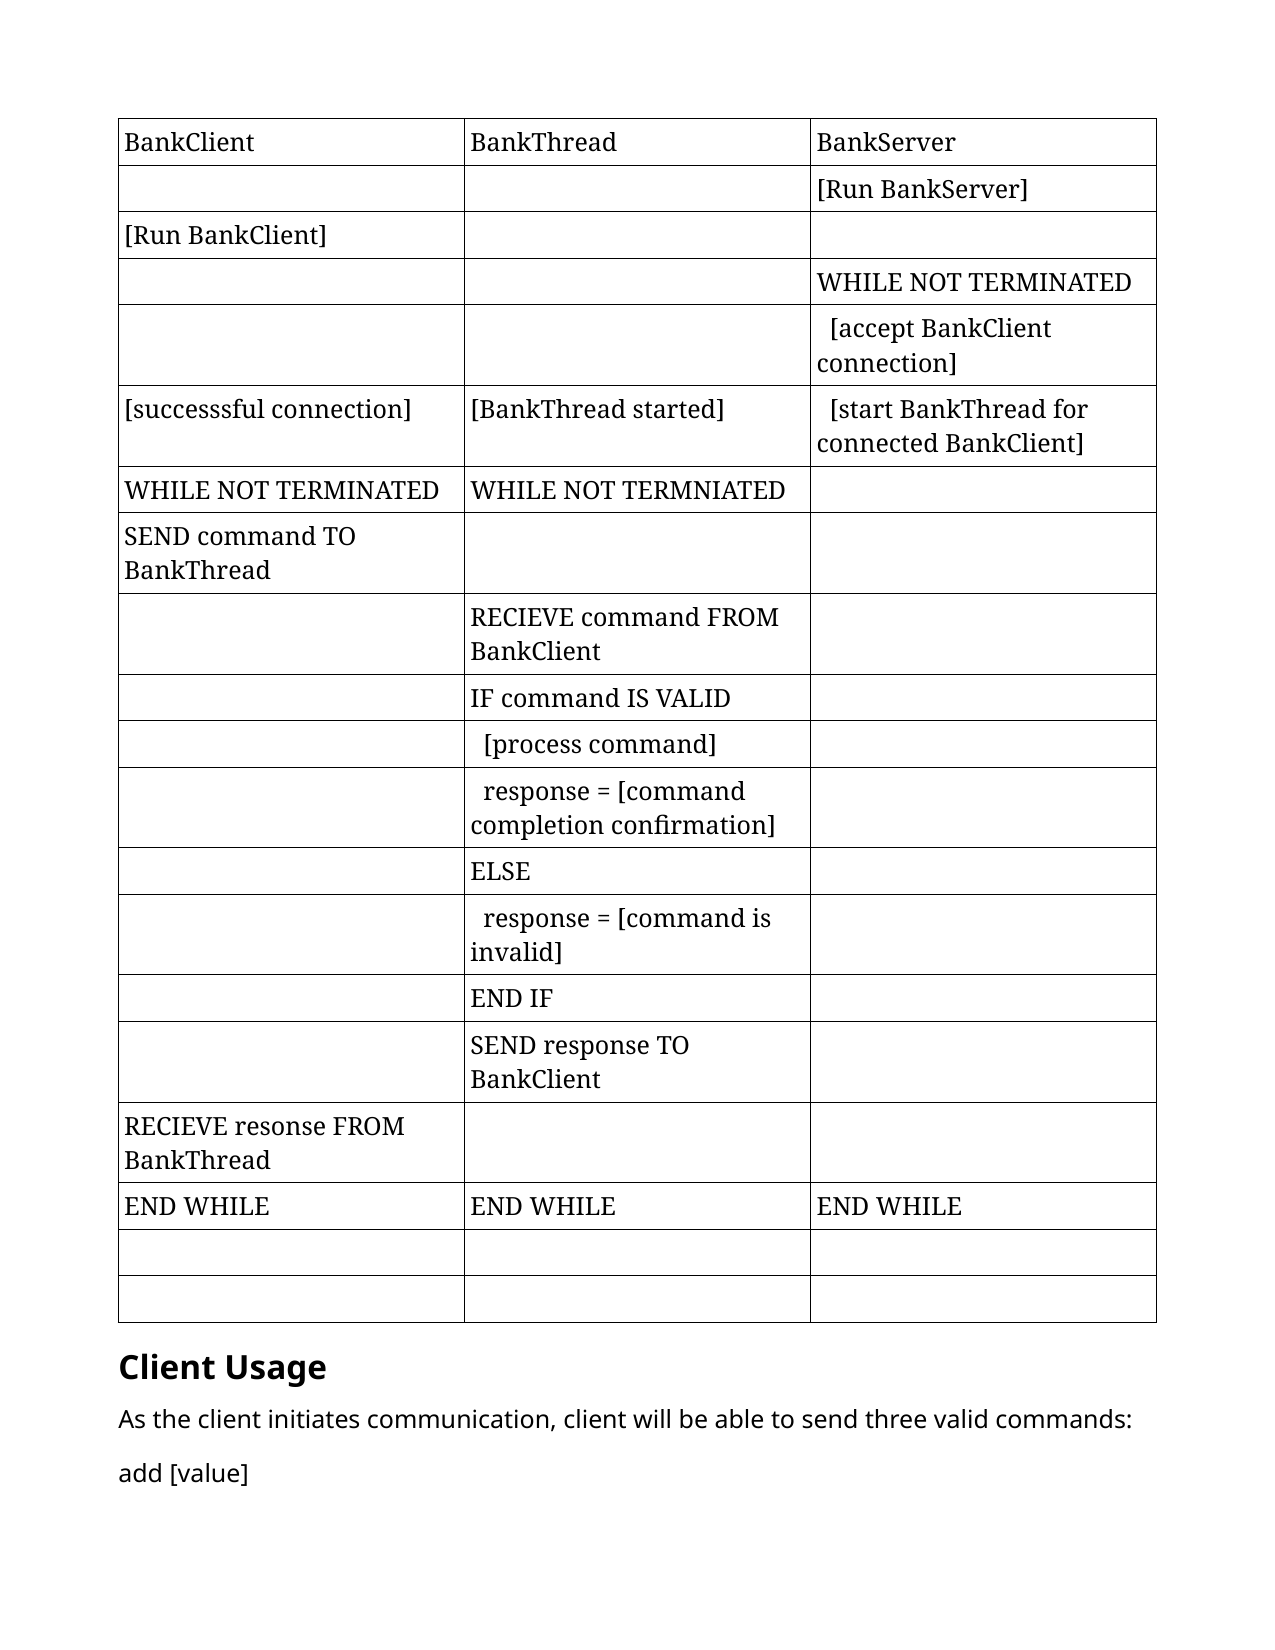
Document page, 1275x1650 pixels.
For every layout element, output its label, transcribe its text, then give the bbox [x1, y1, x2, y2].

table_cell [811, 1022, 1156, 1102]
table_cell [811, 675, 1156, 720]
table_cell [119, 1022, 464, 1102]
table_cell [811, 1103, 1156, 1182]
table_cell END WHILE [465, 1183, 810, 1229]
table_cell [811, 721, 1156, 767]
table_cell [BankThread started] [465, 386, 810, 466]
table_cell SEND command TO BankThread [119, 513, 464, 593]
table_cell [process command] [465, 721, 810, 767]
table_cell SEND response TO BankClient [465, 1022, 810, 1102]
table_header BankClient [119, 119, 464, 165]
table_cell IF command IS VALID [465, 675, 810, 720]
table_cell [811, 768, 1156, 847]
table_cell [465, 1103, 810, 1182]
table_cell response = [command completion confirmation] [465, 768, 810, 847]
text add [value] [118, 1455, 1157, 1489]
table_cell response = [command is invalid] [465, 895, 810, 974]
table_cell [465, 513, 810, 593]
table_cell END WHILE [119, 1183, 464, 1229]
table_header BankServer [811, 119, 1156, 165]
table_cell [465, 259, 810, 304]
table_cell [465, 1230, 810, 1275]
table_cell WHILE NOT TERMINATED [119, 467, 464, 512]
table_cell [811, 594, 1156, 673]
table_cell [successsful connection] [119, 386, 464, 466]
table_cell [811, 467, 1156, 512]
table_cell [811, 513, 1156, 593]
table_cell [811, 895, 1156, 974]
table_cell [119, 675, 464, 720]
table_cell WHILE NOT TERMNIATED [465, 467, 810, 512]
text As the client initiates communication, client will be able to send three valid commands: [118, 1402, 1157, 1436]
table_cell [119, 259, 464, 304]
table_cell [Run BankClient] [119, 212, 464, 258]
table_cell [465, 166, 810, 211]
table_cell [811, 1276, 1156, 1322]
table_cell [119, 895, 464, 974]
table_cell WHILE NOT TERMINATED [811, 259, 1156, 304]
table_cell [119, 848, 464, 894]
table_cell [811, 212, 1156, 258]
table_cell [119, 166, 464, 211]
table_cell [119, 1276, 464, 1322]
table_cell END WHILE [811, 1183, 1156, 1229]
table_cell [accept BankClient connection] [811, 305, 1156, 385]
table_cell [119, 721, 464, 767]
table_cell [119, 768, 464, 847]
subtitle Client Usage [118, 1344, 1157, 1389]
table_header BankThread [465, 119, 810, 165]
table_cell ELSE [465, 848, 810, 894]
table_cell [465, 1276, 810, 1322]
table_cell [811, 975, 1156, 1021]
table_cell [465, 305, 810, 385]
table_cell [Run BankServer] [811, 166, 1156, 211]
table_cell [119, 1230, 464, 1275]
table_cell RECIEVE command FROM BankClient [465, 594, 810, 673]
table_cell [119, 305, 464, 385]
table_cell [811, 1230, 1156, 1275]
table_cell END IF [465, 975, 810, 1021]
table_cell [start BankThread for connected BankClient] [811, 386, 1156, 466]
table_cell RECIEVE resonse FROM BankThread [119, 1103, 464, 1182]
table_cell [465, 212, 810, 258]
table_cell [119, 975, 464, 1021]
table_cell [811, 848, 1156, 894]
table_cell [119, 594, 464, 673]
